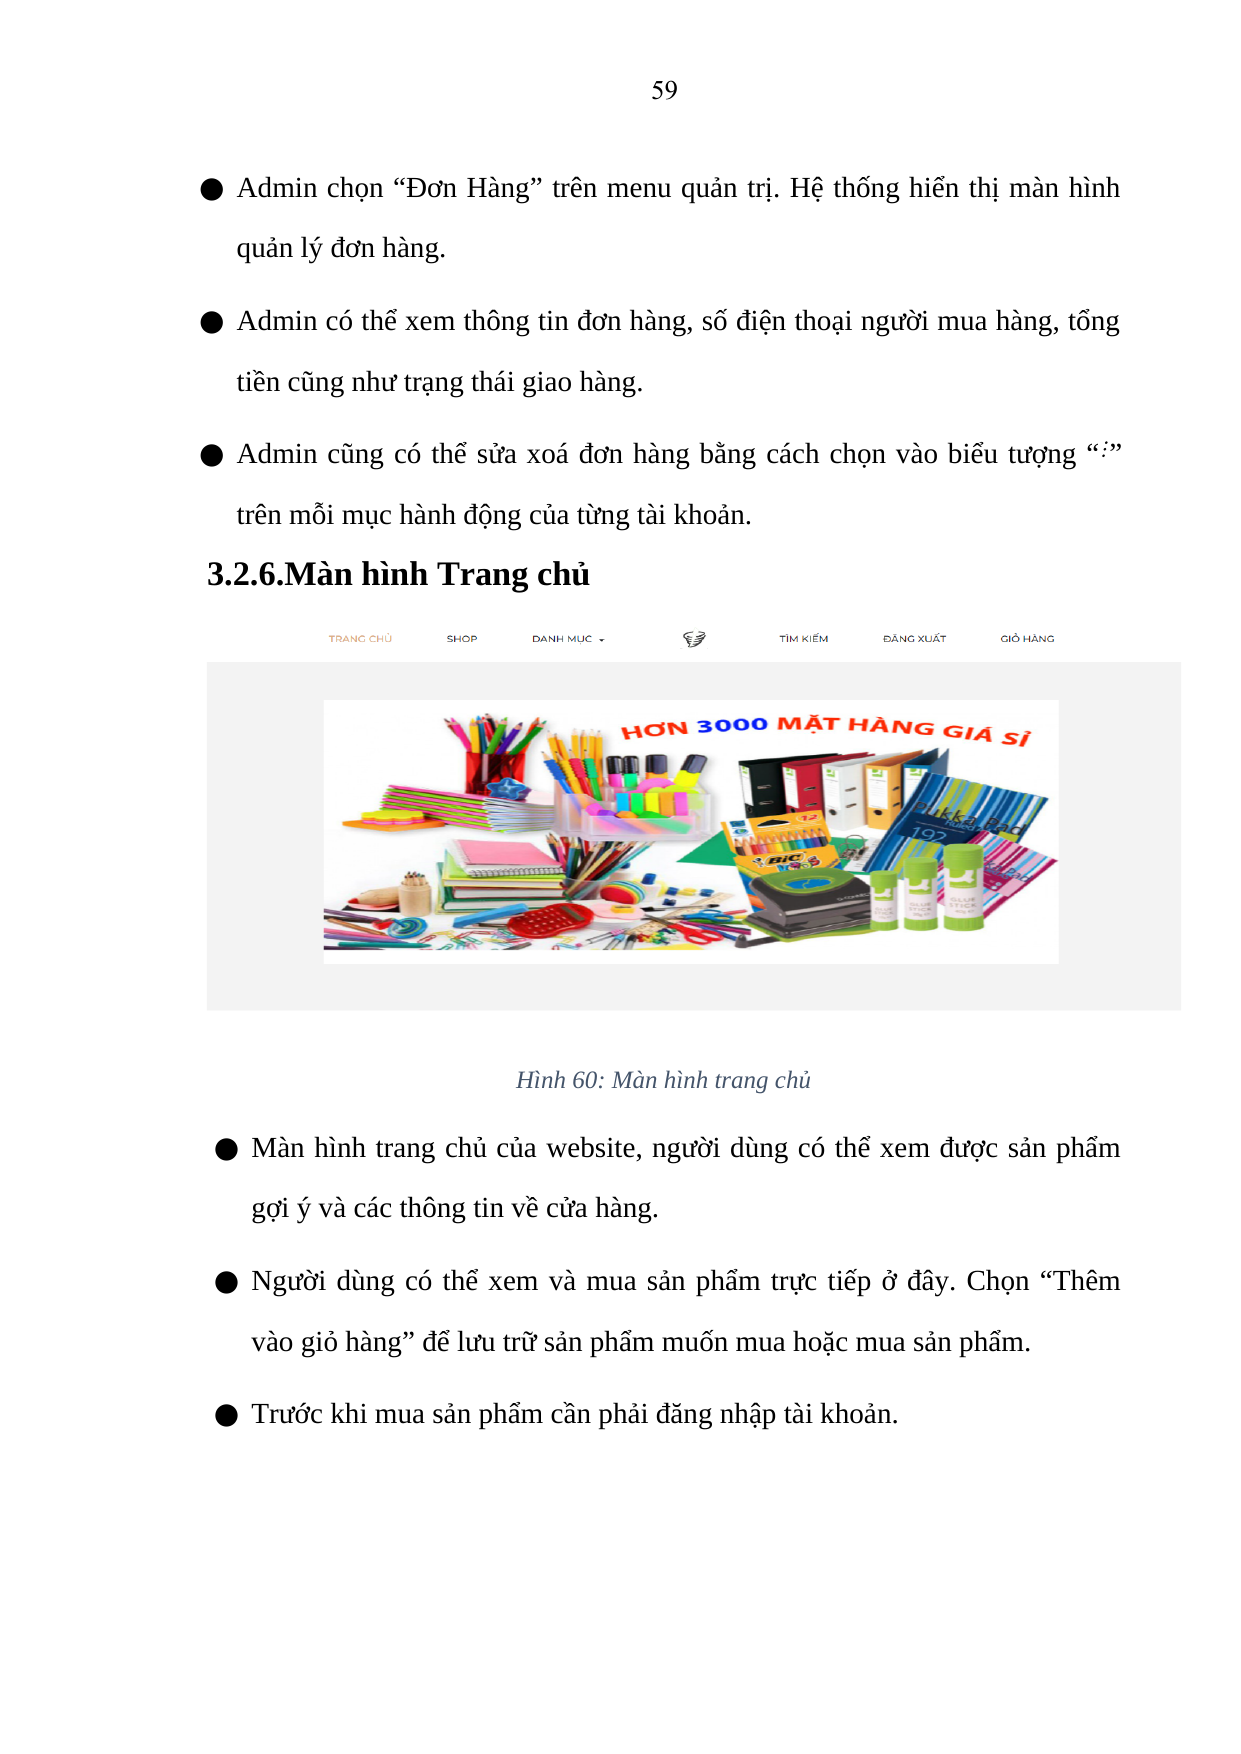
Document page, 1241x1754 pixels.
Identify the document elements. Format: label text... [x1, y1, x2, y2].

subtitle 3.2.6.Màn hình Trang chủ [207, 553, 1122, 593]
picture [206, 618, 1182, 1046]
text Hình 60: Màn hình trang chủ [207, 1065, 1122, 1093]
list Admin có thể xem thông tin đơn hàng, số điện thoại người mua hàng, tổng tiền cũng như trạng thái giao hàng. [199, 287, 1122, 397]
list Admin chọn “Đơn Hàng” trên menu quản trị. Hệ thống hiển thị màn hình quản lý đơn hàng. [199, 154, 1122, 264]
list Người dùng có thể xem và mua sản phẩm trực tiếp ở đây. Chọn “Thêm vào giỏ hàng” để lưu trữ sản phẩm muốn mua hoặc mua sản phẩm. [214, 1247, 1122, 1357]
list Màn hình trang chủ của website, người dùng có thể xem được sản phẩm gợi ý và các thông tin về cửa hàng. [214, 1114, 1122, 1224]
list Admin cũng có thể sửa xoá đơn hàng bằng cách chọn vào biểu tượng “” trên mỗi mục hành động của từng tài khoản. [199, 420, 1122, 530]
list Trước khi mua sản phẩm cần phải đăng nhập tài khoản. [214, 1380, 1122, 1440]
